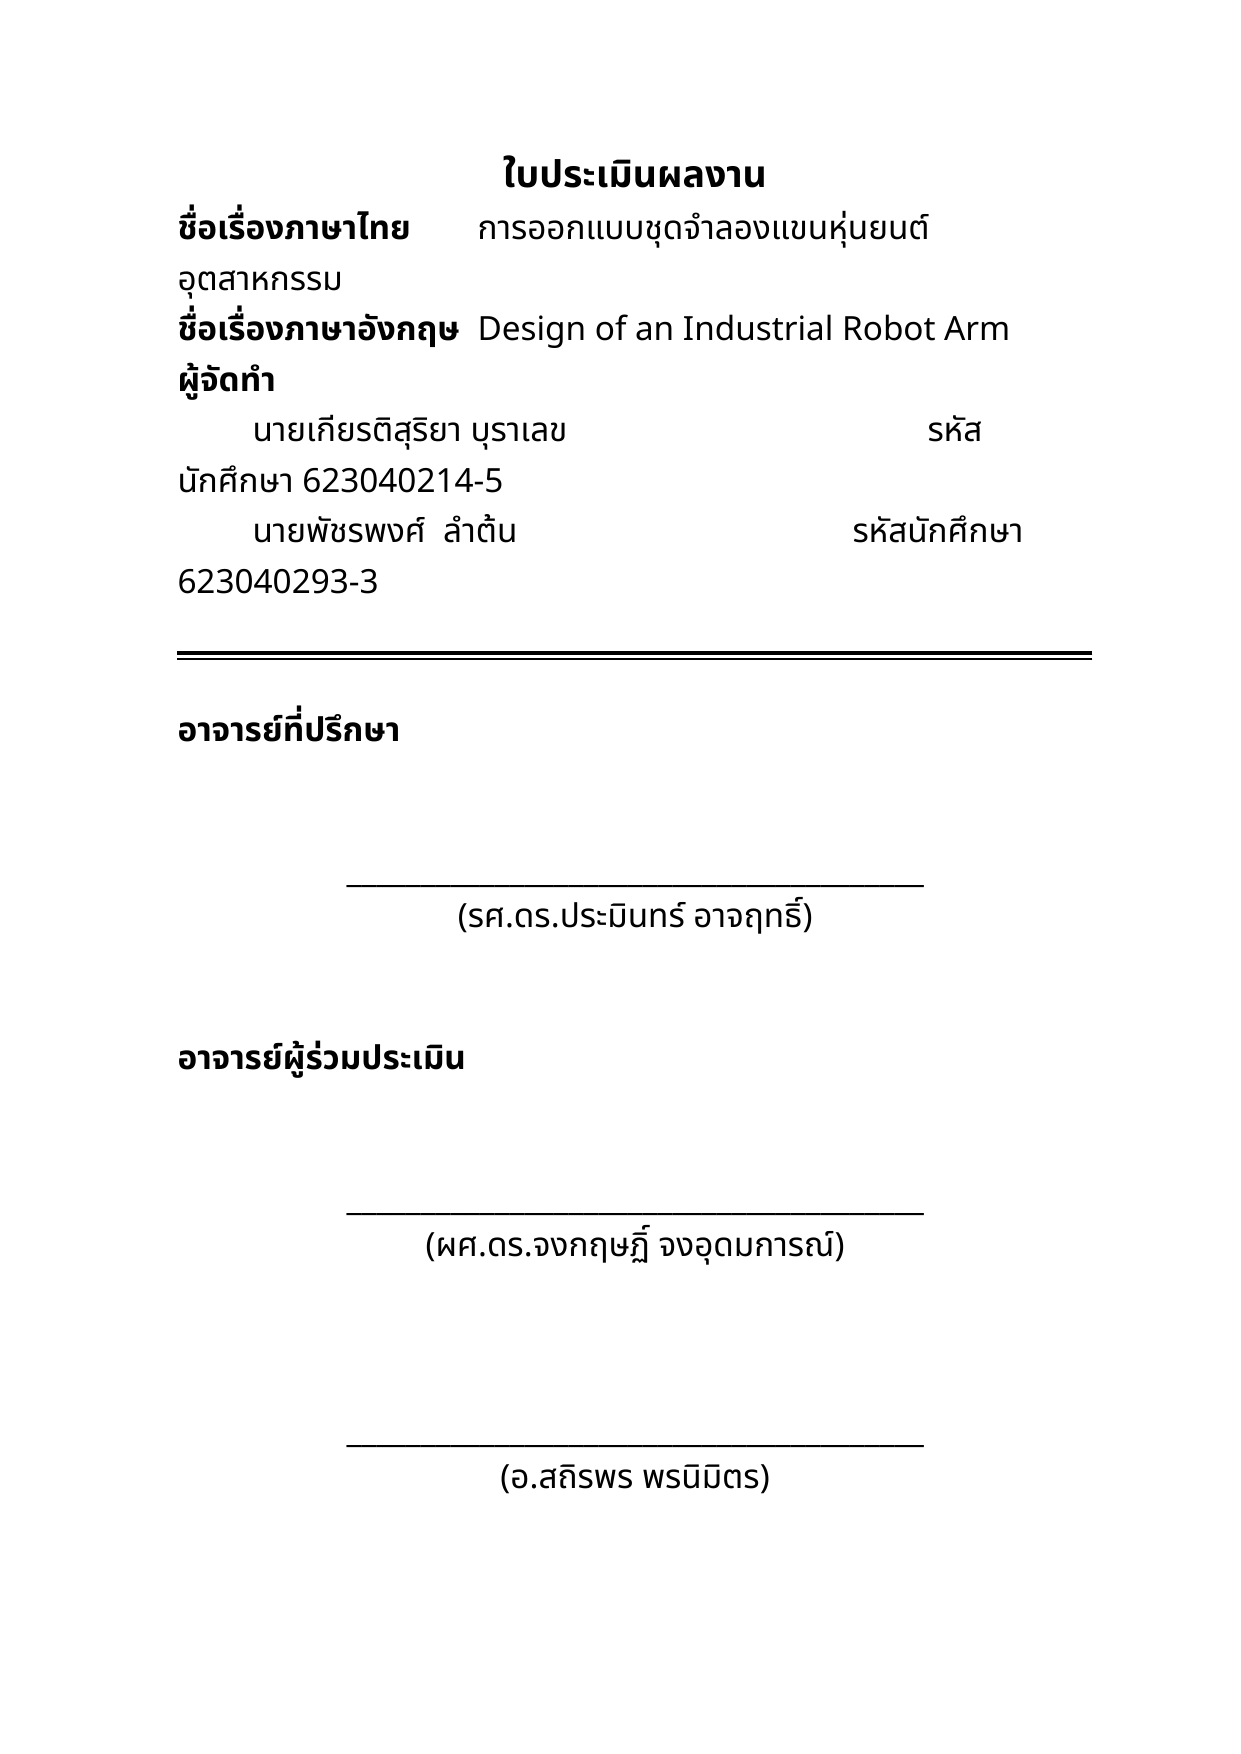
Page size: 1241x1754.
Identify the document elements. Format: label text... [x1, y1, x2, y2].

text นายเกียรติสุริยา บุราเลข รหัสนักศึกษา 623040214-5 [177, 406, 1092, 507]
text ชื่อเรื่องภาษาอังกฤษ Design of an Industrial Robot Arm [177, 305, 1092, 356]
text นายพัชรพงศ์ ลำต้น รหัสนักศึกษา 623040293-3 [177, 507, 1092, 603]
text _______________________________________ [177, 1175, 1092, 1220]
text ใบประเมินผลงาน [177, 148, 1092, 204]
text (รศ.ดร.ประมินทร์ อาจฤทธิ์) [177, 892, 1092, 943]
text ชื่อเรื่องภาษาไทย การออกแบบชุดจำลองแขนหุ่นยนต์อุตสาหกรรม [177, 204, 1092, 305]
text ผู้จัดทำ [177, 356, 1092, 406]
text อาจารย์ที่ปรึกษา [177, 706, 1092, 756]
text _______________________________________ [177, 1407, 1092, 1453]
text _______________________________________ [177, 847, 1092, 892]
text (ผศ.ดร.จงกฤษฏิ์ จงอุดมการณ์) [177, 1220, 1092, 1271]
text (อ.สถิรพร พรนิมิตร) [177, 1453, 1092, 1503]
text อาจารย์ผู้ร่วมประเมิน [177, 1034, 1092, 1084]
